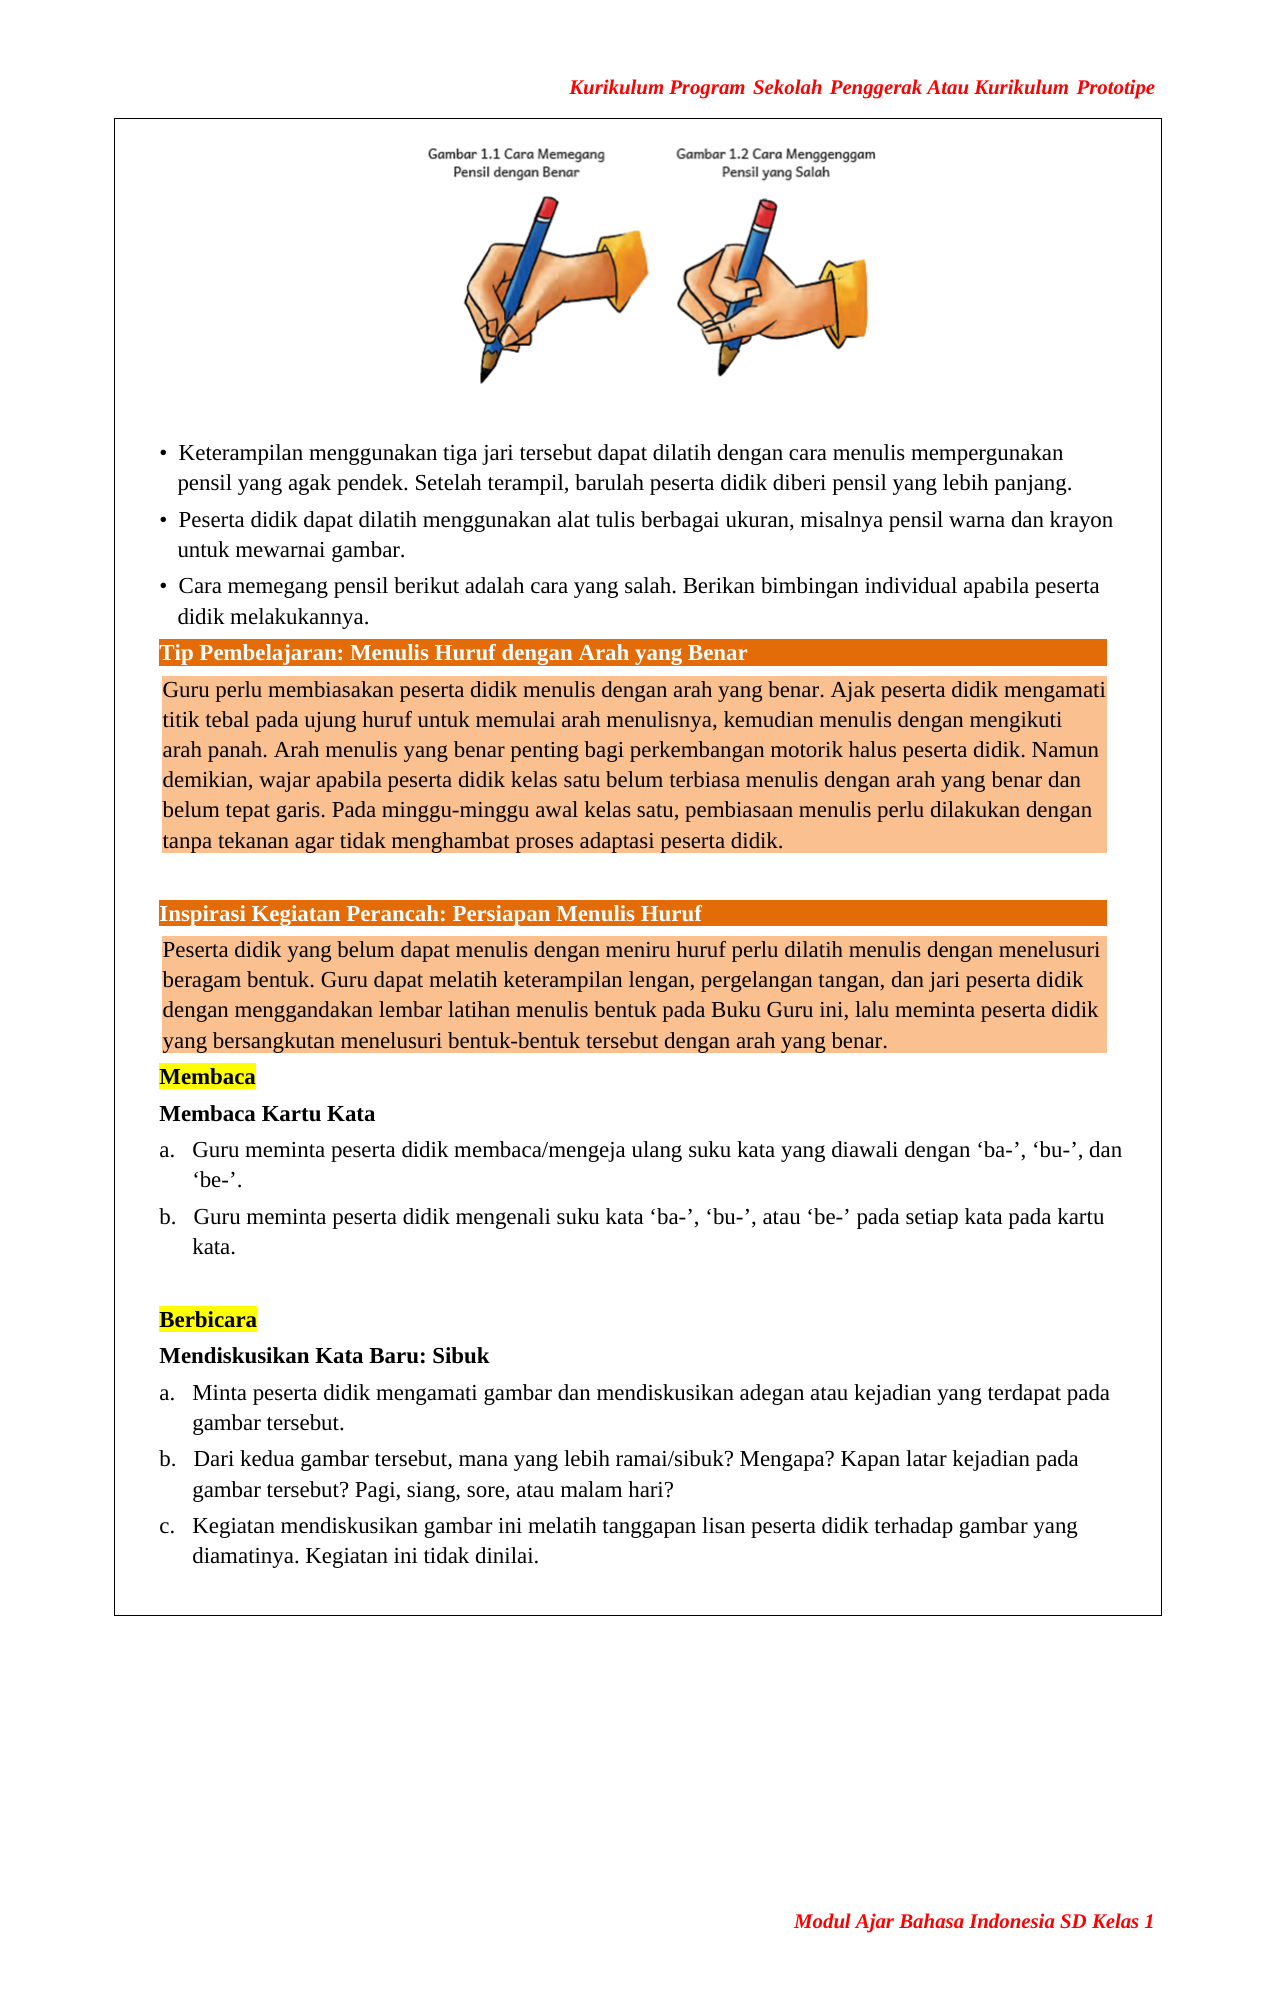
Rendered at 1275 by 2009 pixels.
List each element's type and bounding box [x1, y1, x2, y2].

table_cell [115, 119, 1161, 1615]
picture [422, 125, 886, 393]
